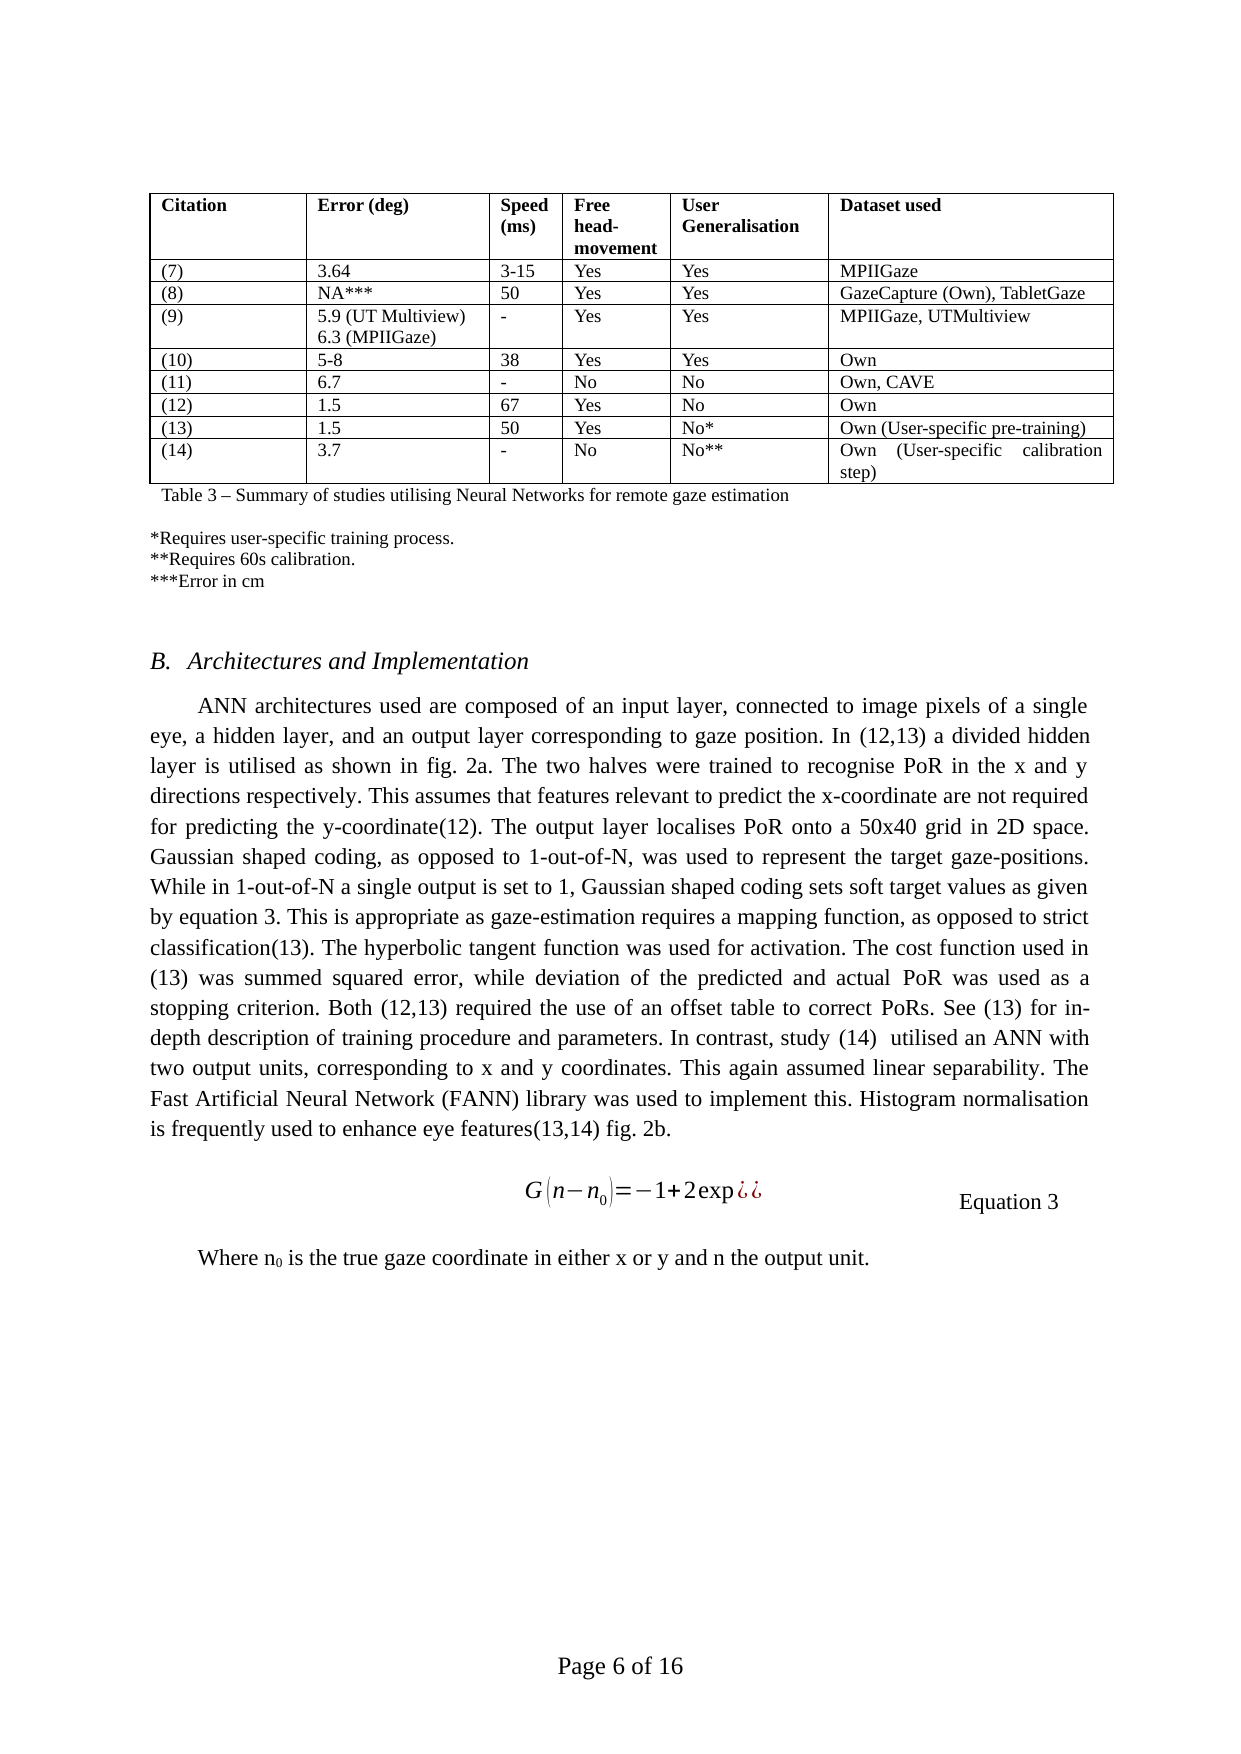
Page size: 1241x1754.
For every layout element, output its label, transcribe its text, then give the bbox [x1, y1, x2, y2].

table_cell Own, CAVE [829, 371, 1113, 393]
table_cell [151, 417, 306, 438]
table_cell 3.64 [307, 260, 489, 281]
table_cell Yes [671, 349, 828, 370]
table_header Free head-movement [563, 194, 670, 258]
text Architectures and Implementation [150, 646, 1090, 675]
table_cell 67 [490, 394, 562, 416]
table_cell [151, 394, 306, 416]
table_cell Yes [563, 417, 670, 438]
table_cell [151, 260, 306, 281]
table_header Citation [151, 194, 306, 258]
table_cell 1.5 [307, 394, 489, 416]
table_cell 5.9 (UT Multiview) 6.3 (MPIIGaze) [307, 305, 489, 348]
table_cell - [490, 371, 562, 393]
table_cell 38 [490, 349, 562, 370]
table_header Speed (ms) [490, 194, 562, 258]
table_cell GazeCapture (Own), TabletGaze [829, 282, 1113, 304]
text *Requires user-specific training process. [150, 527, 1090, 548]
table_cell Yes [563, 394, 670, 416]
table_cell [151, 439, 306, 482]
table_cell No [671, 371, 828, 393]
table_cell [151, 282, 306, 304]
table_cell 3.7 [307, 439, 489, 482]
table_cell Own [829, 394, 1113, 416]
table_cell - [490, 439, 562, 482]
table_cell Yes [563, 349, 670, 370]
table_cell Table 3 – Summary of studies utilising Neural Networks for remote gaze estimation [150, 484, 1114, 505]
table_cell Yes [671, 282, 828, 304]
table_cell MPIIGaze, UTMultiview [829, 305, 1113, 348]
table_cell No [563, 439, 670, 482]
text Where n0 is the true gaze coordinate in either x or y and n the output unit. [150, 1244, 1090, 1270]
table_cell [151, 371, 306, 393]
table_cell No* [671, 417, 828, 438]
table_cell No** [671, 439, 828, 482]
table_cell 6.7 [307, 371, 489, 393]
table_cell No [671, 394, 828, 416]
table_cell [151, 305, 306, 348]
table_cell Own (User-specific pre-training) [829, 417, 1113, 438]
table_cell 3-15 [490, 260, 562, 281]
table_cell Own [829, 349, 1113, 370]
table_cell Yes [563, 282, 670, 304]
table_header User Generalisation [671, 194, 828, 258]
table_cell 50 [490, 417, 562, 438]
table_cell NA*** [307, 282, 489, 304]
text ANN architectures used are composed of an input layer, connected to image pixels of a single eye, a hidden layer, and an output layer corresponding to gaze position. In a divided hidden layer is utilised as shown in fig. 2a. The two halves were trained to recognise PoR in the x and y directions respectively. This assumes that features relevant to predict the x-coordinate are not required for predicting the y-coordinate. The output layer localises PoR onto a 50x40 grid in 2D space. Gaussian shaped coding, as opposed to 1-out-of-N, was used to represent the target gaze-positions. While in 1-out-of-N a single output is set to 1, Gaussian shaped coding sets soft target values as given by equation 3. This is appropriate as gaze-estimation requires a mapping function, as opposed to strict classification. The hyperbolic tangent function was used for activation. The cost function used in was summed squared error, while deviation of the predicted and actual PoR was used as a stopping criterion. Both required the use of an offset table to correct PoRs. See for in-depth description of training procedure and parameters. In contrast, study utilised an ANN with two output units, corresponding to x and y coordinates. This again assumed linear separability. The Fast Artificial Neural Network (FANN) library was used to implement this. Histogram normalisation is frequently used to enhance eye features fig. 2b. [150, 692, 1090, 1141]
table_header Dataset used [829, 194, 1113, 258]
table_cell Yes [563, 260, 670, 281]
table_cell Own (User-specific calibration step) [829, 439, 1113, 482]
table_header Error (deg) [307, 194, 489, 258]
table_cell - [490, 305, 562, 348]
table_cell No [563, 371, 670, 393]
text **Requires 60s calibration. [150, 548, 1090, 570]
table_cell MPIIGaze [829, 260, 1113, 281]
text ***Error in cm [150, 570, 1090, 591]
table_cell Yes [563, 305, 670, 348]
table_cell 1.5 [307, 417, 489, 438]
table_cell Yes [671, 305, 828, 348]
table_cell Yes [671, 260, 828, 281]
table_cell 5-8 [307, 349, 489, 370]
table_cell 50 [490, 282, 562, 304]
table_cell [151, 349, 306, 370]
